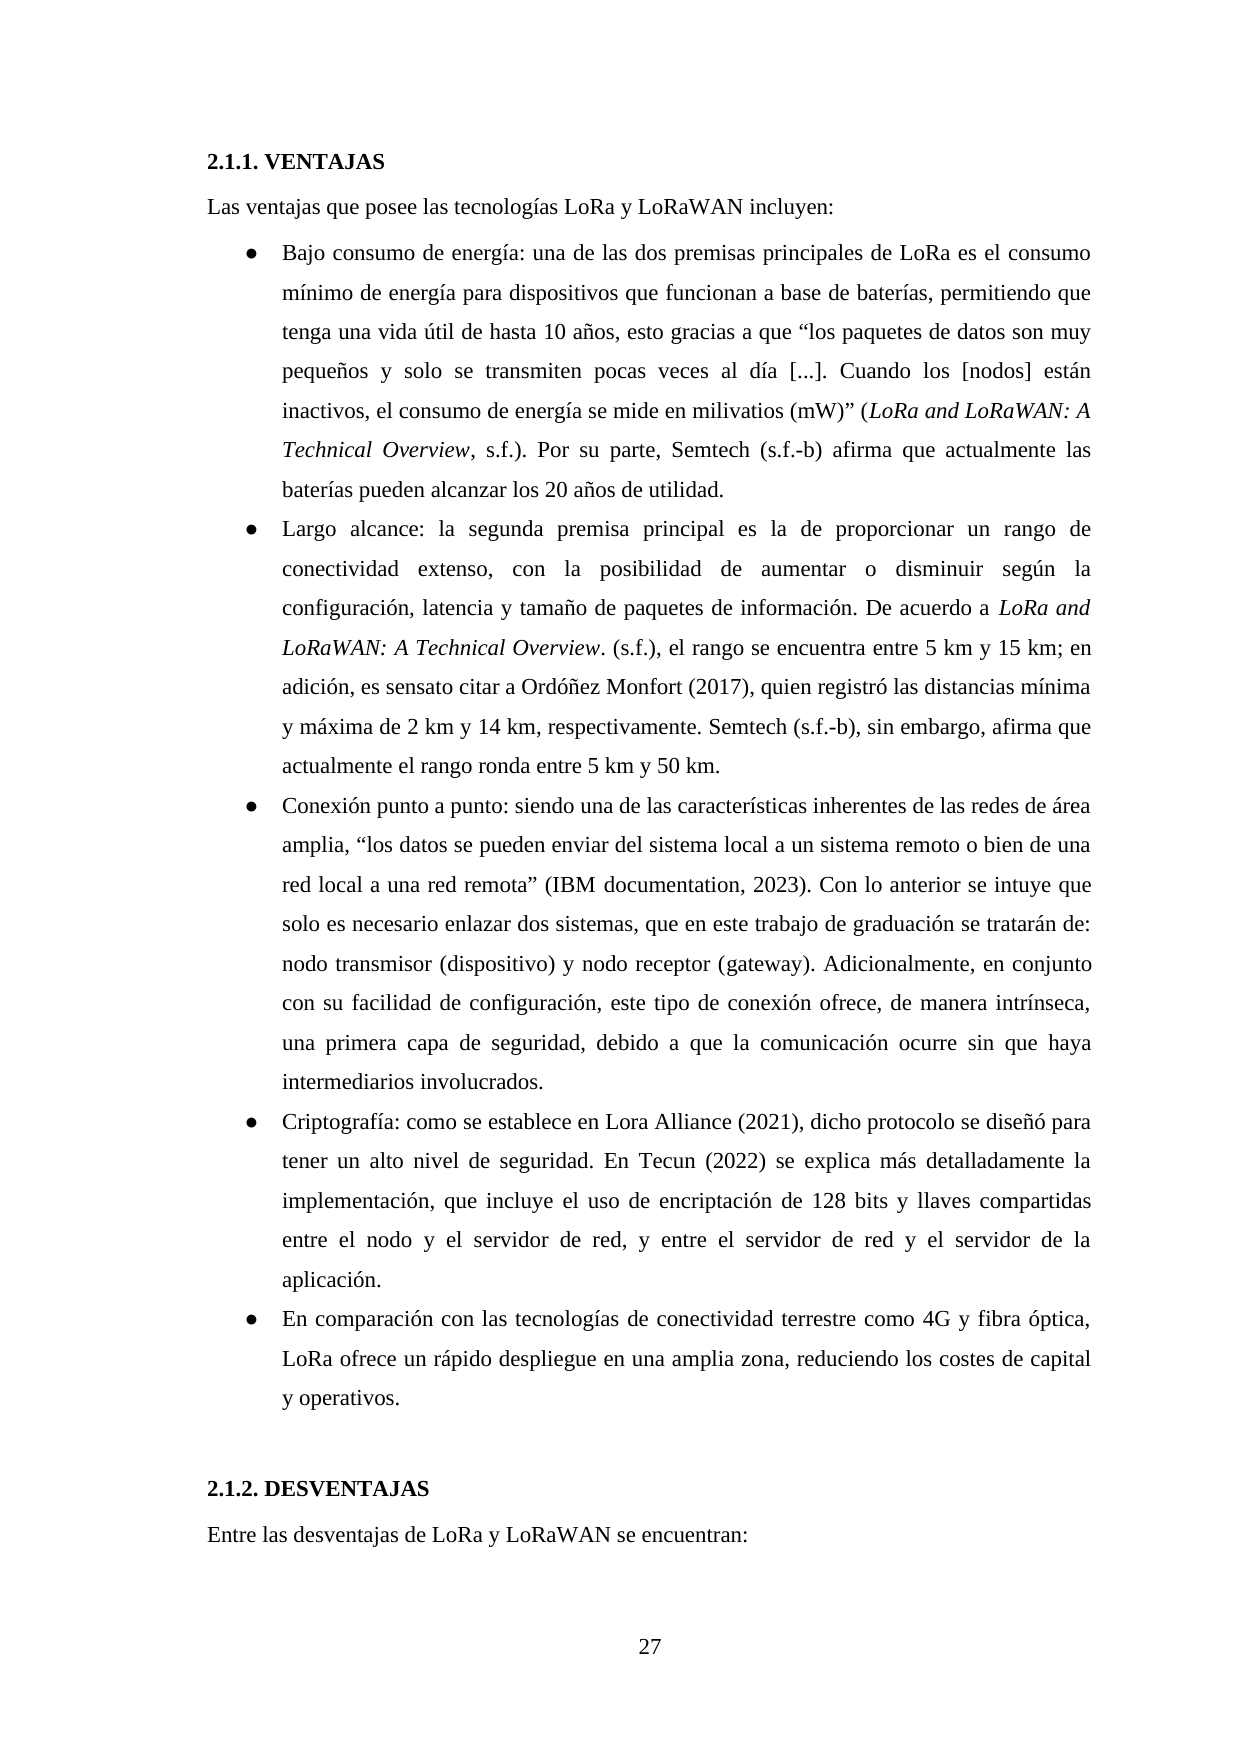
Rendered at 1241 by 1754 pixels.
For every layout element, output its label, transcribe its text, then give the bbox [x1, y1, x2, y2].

list En comparación con las tecnologías de conectividad terrestre como 4G y fibra óptica, LoRa ofrece un rápido despliegue en una amplia zona, reduciendo los costes de capital y operativos. [244, 1305, 1092, 1410]
list Criptografía: como se establece en Lora Alliance (2021), dicho protocolo se diseñó para tener un alto nivel de seguridad. En Tecun (2022) se explica más detalladamente la implementación, que incluye el uso de encriptación de 128 bits y llaves compartidas entre el nodo y el servidor de red, y entre el servidor de red y el servidor de la aplicación. [244, 1108, 1092, 1292]
list Bajo consumo de energía: una de las dos premisas principales de LoRa es el consumo mínimo de energía para dispositivos que funcionan a base de baterías, permitiendo que tenga una vida útil de hasta 10 años, esto gracias a que “los paquetes de datos son muy pequeños y solo se transmiten pocas veces al día [...]. Cuando los [nodos] están inactivos, el consumo de energía se mide en milivatios (mW)” (LoRa and LoRaWAN: A Technical Overview, s.f.). Por su parte, Semtech (s.f.-b) afirma que actualmente las baterías pueden alcanzar los 20 años de utilidad. [244, 239, 1092, 502]
list Largo alcance: la segunda premisa principal es la de proporcionar un rango de conectividad extenso, con la posibilidad de aumentar o disminuir según la configuración, latencia y tamaño de paquetes de información. De acuerdo a LoRa and LoRaWAN: A Technical Overview. (s.f.), el rango se encuentra entre 5 km y 15 km; en adición, es sensato citar a Ordóñez Monfort (2017), quien registró las distancias mínima y máxima de 2 km y 14 km, respectivamente. Semtech (s.f.-b), sin embargo, afirma que actualmente el rango ronda entre 5 km y 50 km. [244, 516, 1092, 779]
list Conexión punto a punto: siendo una de las características inherentes de las redes de área amplia, “los datos se pueden enviar del sistema local a un sistema remoto o bien de una red local a una red remota” (IBM documentation, 2023). Con lo anterior se intuye que solo es necesario enlazar dos sistemas, que en este trabajo de graduación se tratarán de: nodo transmisor (dispositivo) y nodo receptor (gateway). Adicionalmente, en conjunto con su facilidad de configuración, este tipo de conexión ofrece, de manera intrínseca, una primera capa de seguridad, debido a que la comunicación ocurre sin que haya intermediarios involucrados. [244, 792, 1092, 1094]
text Las ventajas que posee las tecnologías LoRa y LoRaWAN incluyen: [207, 193, 1092, 220]
subtitle 2.1.2. DESVENTAJAS [207, 1476, 1092, 1502]
text Entre las desventajas de LoRa y LoRaWAN se encuentran: [207, 1521, 1092, 1548]
subtitle 2.1.1. VENTAJAS [207, 148, 1092, 174]
